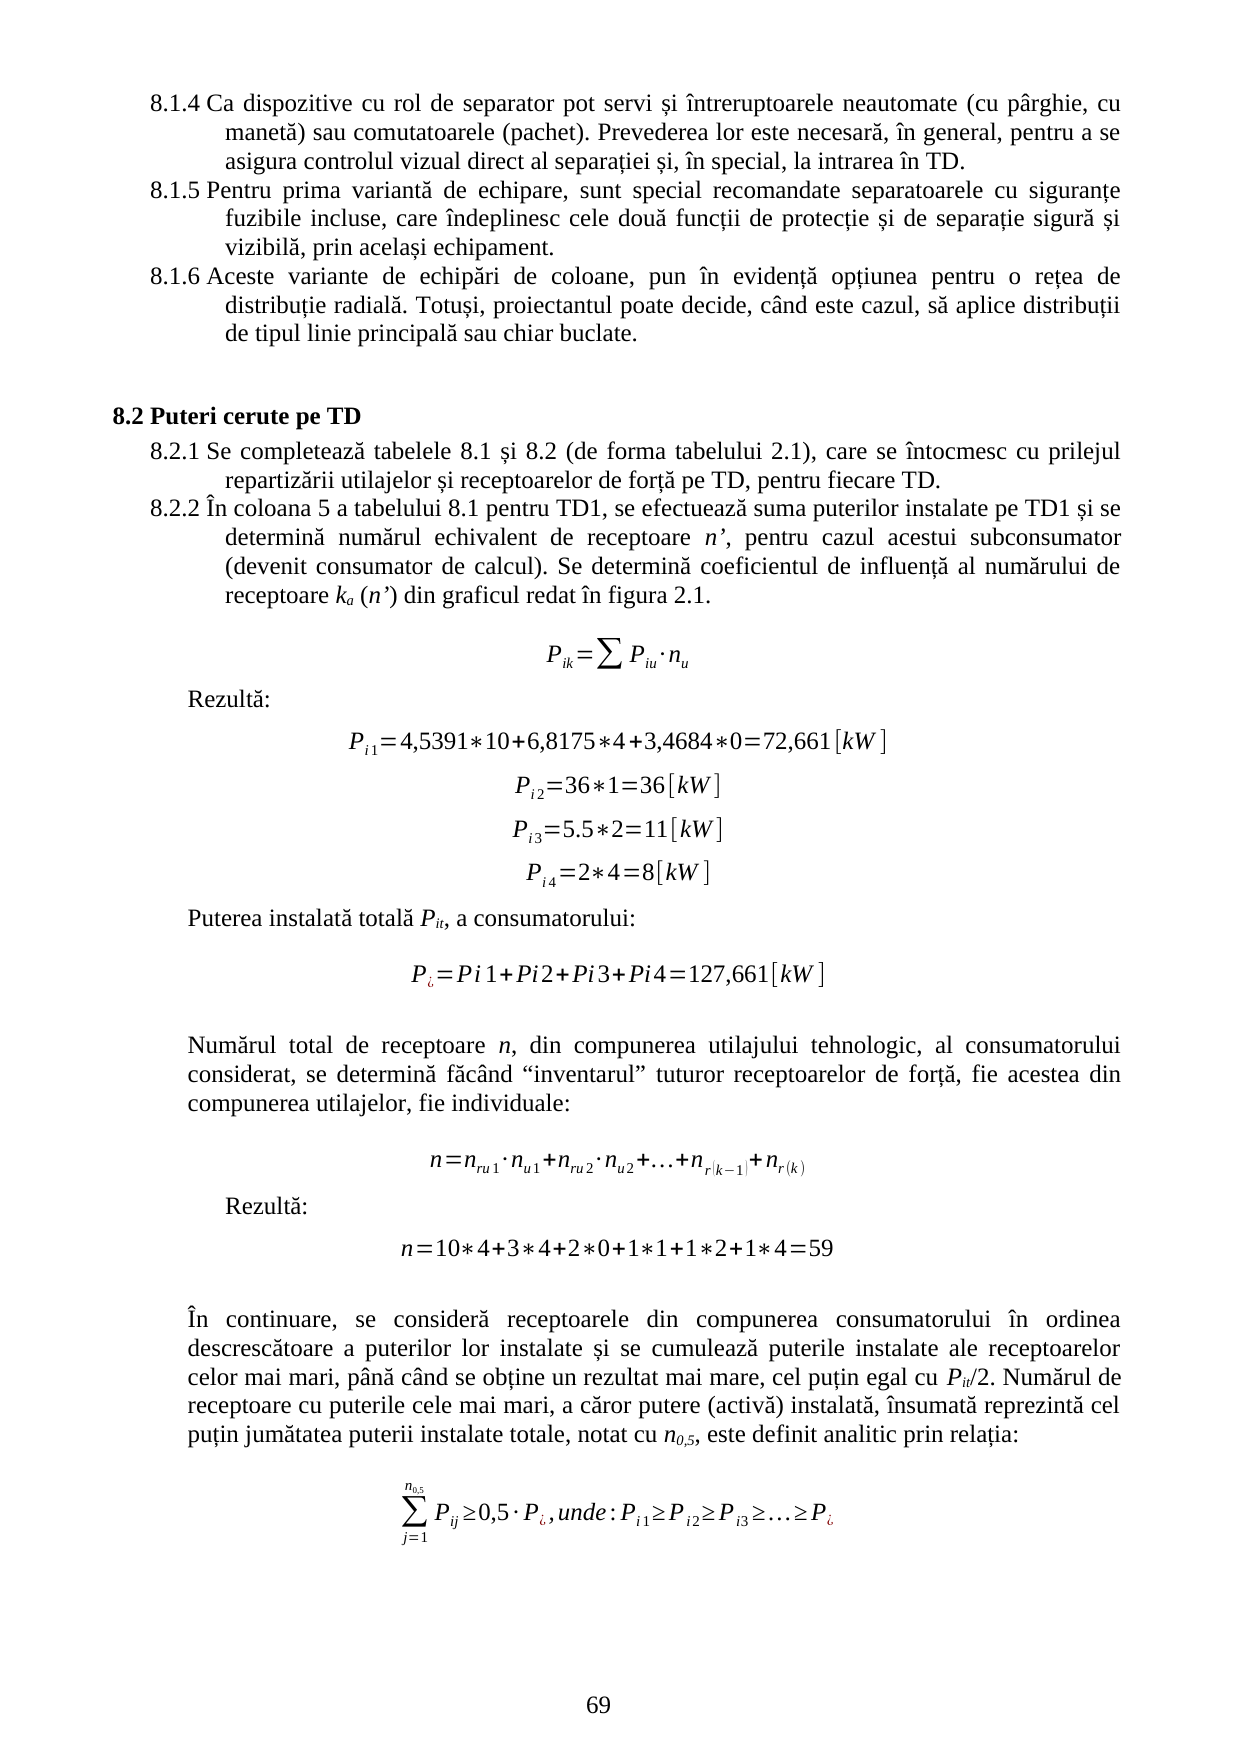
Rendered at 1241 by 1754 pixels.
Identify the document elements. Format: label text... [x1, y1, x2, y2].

list În coloana 5 a tabelului 8.1 pentru TD1, se efectuează suma puterilor instalate pe TD1 și se determină numărul echivalent de receptoare n’, pentru cazul acestui subconsumator (devenit consumator de calcul). Se determină coeficientul de influență al numărului de receptoare ka (n’) din graficul redat în figura 2.1. [150, 493, 1122, 608]
subtitle Puteri cerute pe TD [112, 401, 1122, 430]
list Pentru prima variantă de echipare, sunt special recomandate separatoarele cu siguranțe fuzibile incluse, care îndeplinesc cele două funcții de protecție și de separație sigură și vizibilă, prin același echipament. [150, 175, 1122, 261]
text Puterea instalată totală Pit, a consumatorului: [187, 903, 1122, 932]
list În continuare, se consideră receptoarele din compunerea consumatorului în ordinea descrescătoare a puterilor lor instalate și se cumulează puterile instalate ale receptoarelor celor mai mari, până când se obține un rezultat mai mare, cel puțin egal cu Pit/2. Numărul de receptoare cu puterile cele mai mari, a căror putere (activă) instalată, însumată reprezintă cel puțin jumătatea puterii instalate totale, notat cu n0,5, este definit analitic prin relația: [187, 1304, 1122, 1448]
text Rezultă: [75, 1191, 1122, 1220]
list Se completează tabelele 8.1 și 8.2 (de forma tabelului 2.1), care se întocmesc cu prilejul repartizării utilajelor și receptoarelor de forță pe TD, pentru fiecare TD. [150, 436, 1122, 493]
list Aceste variante de echipări de coloane, pun în evidență opțiunea pentru o rețea de distribuție radială. Totuși, proiectantul poate decide, când este cazul, să aplice distribuții de tipul linie principală sau chiar buclate. [150, 261, 1122, 347]
list Numărul total de receptoare n, din compunerea utilajului tehnologic, al consumatorului considerat, se determină făcând “inventarul” tuturor receptoarelor de forță, fie acestea din compunerea utilajelor, fie individuale: [187, 1030, 1122, 1117]
list Ca dispozitive cu rol de separator pot servi și întreruptoarele neautomate (cu pârghie, cu manetă) sau comutatoarele (pachet). Prevederea lor este necesară, în general, pentru a se asigura controlul vizual direct al separației și, în special, la intrarea în TD. [150, 88, 1122, 175]
text Rezultă: [187, 684, 1122, 713]
